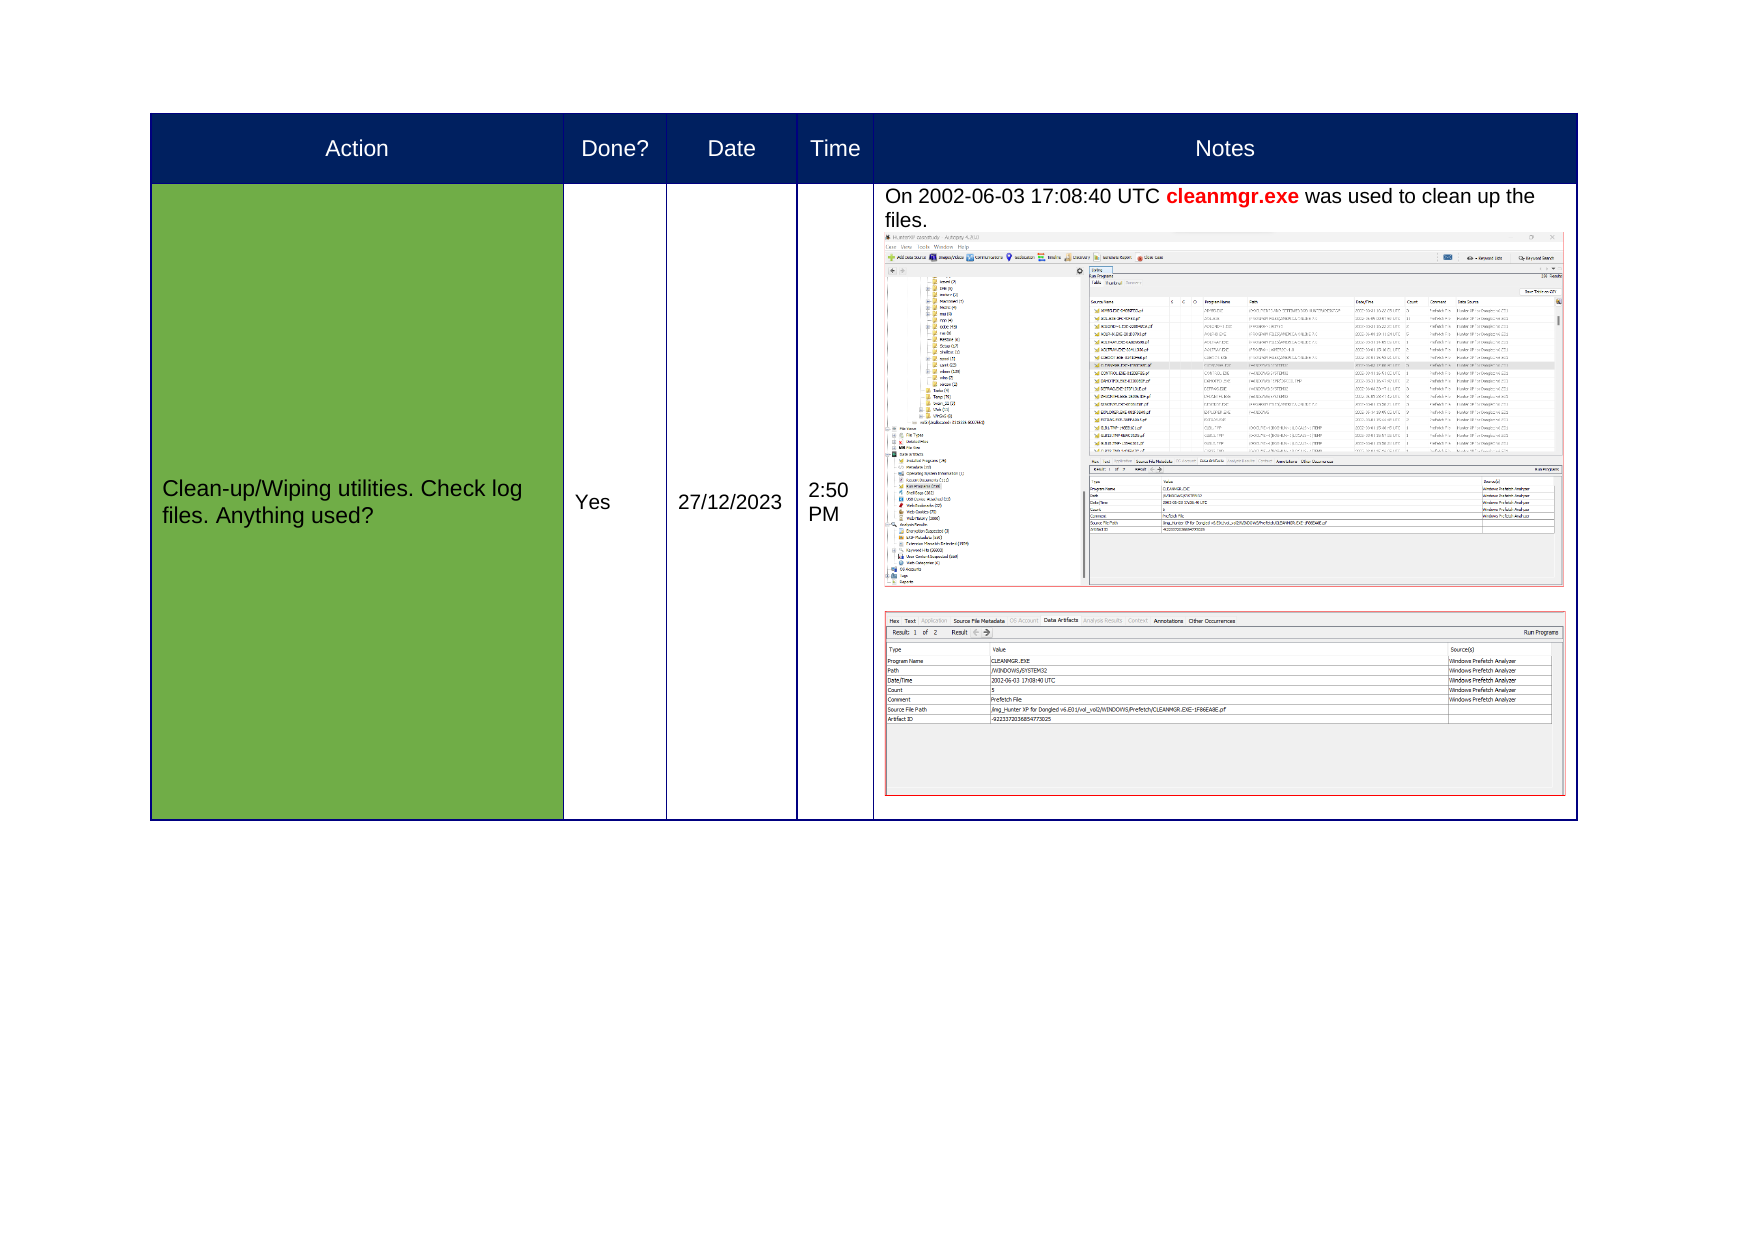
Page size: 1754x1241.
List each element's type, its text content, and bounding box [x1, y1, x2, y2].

table_header Notes [874, 114, 1576, 183]
table_cell Yes [564, 184, 666, 819]
table_header Date [667, 114, 796, 183]
table_cell 2:50 PM [798, 184, 873, 819]
table_header Time [798, 114, 873, 183]
table_header Done? [564, 114, 666, 183]
table_cell Clean-up/Wiping utilities. Check log files. Anything used? [152, 184, 563, 819]
picture [884, 611, 1566, 796]
table_cell 27/12/2023 [667, 184, 796, 819]
table_header Action [152, 114, 563, 183]
picture [884, 232, 1564, 587]
table_cell On 2002-06-03 17:08:40 UTC cleanmgr.exe was used to clean up the files. [874, 184, 1576, 819]
